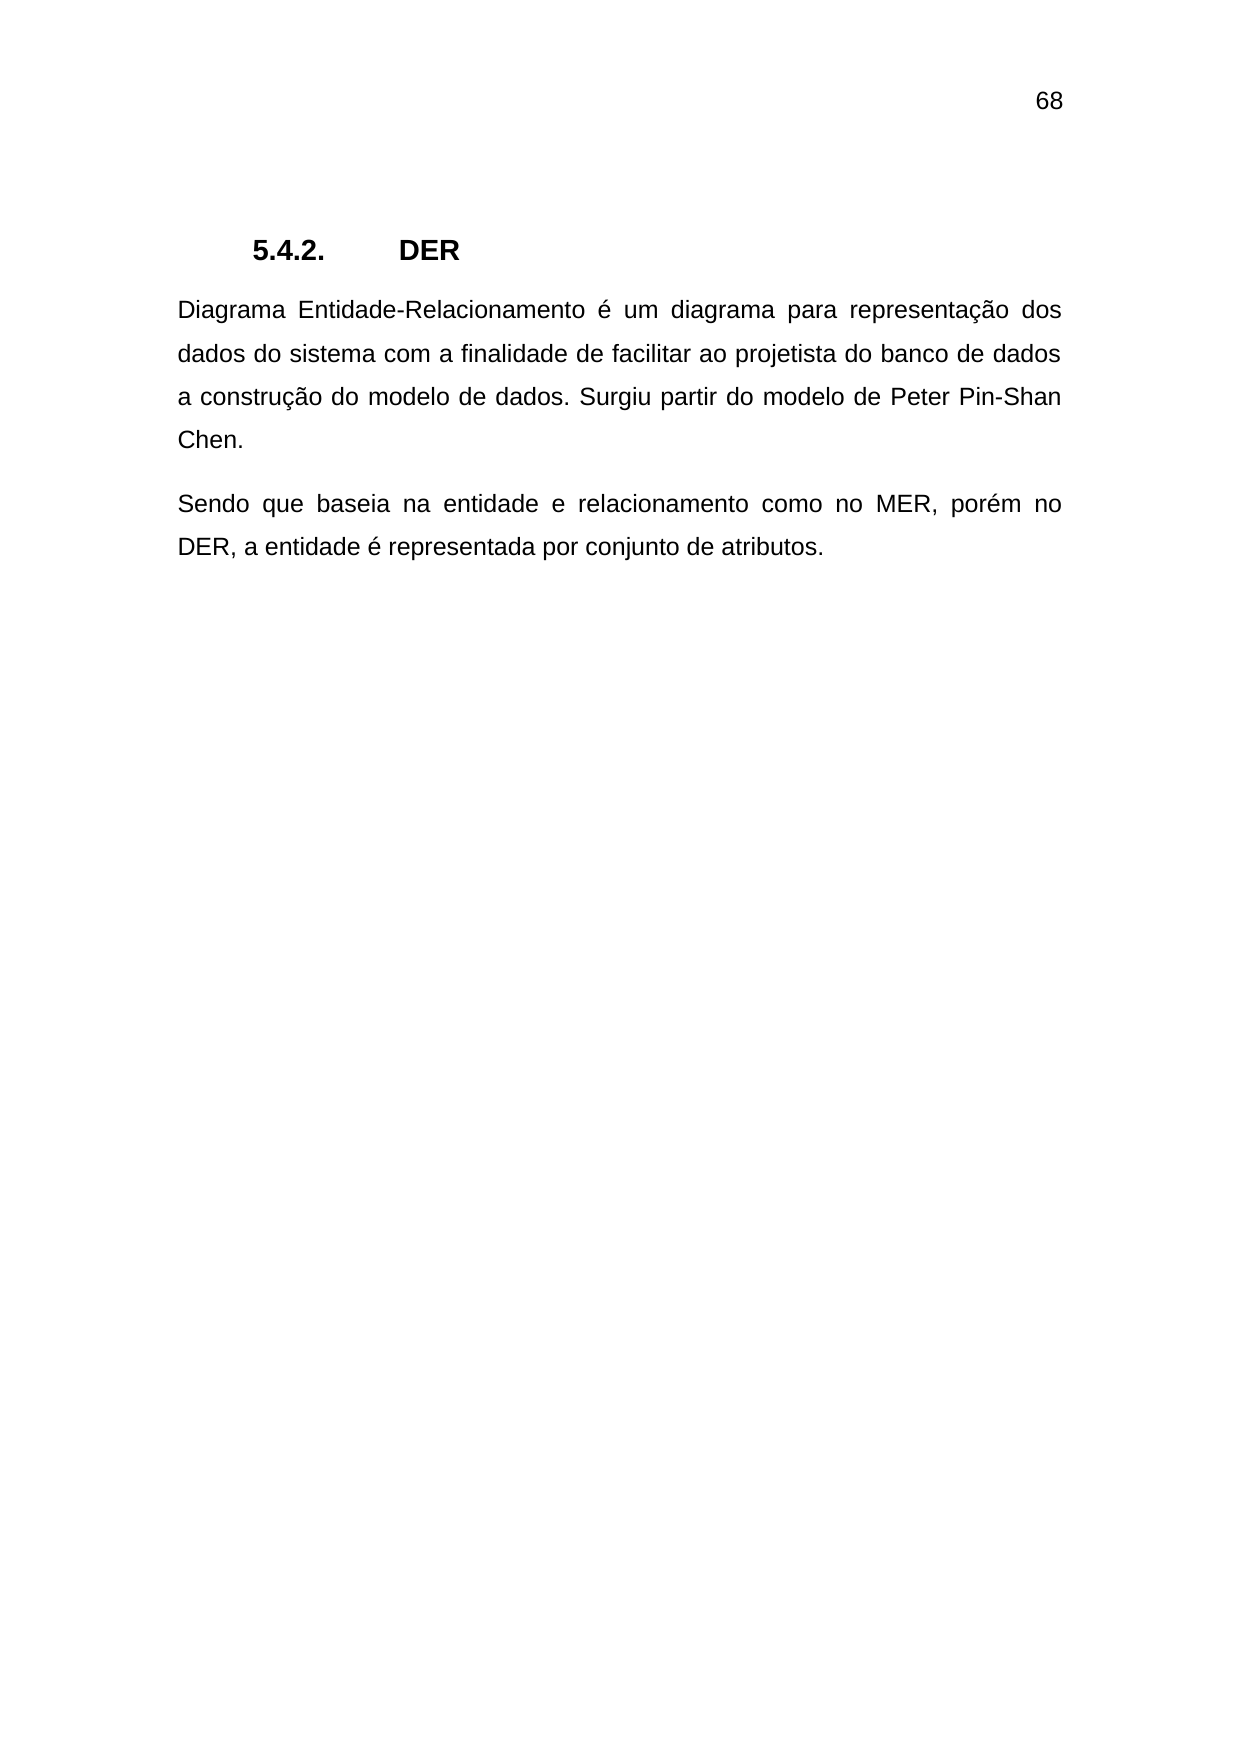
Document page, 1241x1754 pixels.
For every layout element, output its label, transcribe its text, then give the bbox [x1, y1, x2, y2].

subtitle DER [252, 233, 1063, 266]
text Diagrama Entidade-Relacionamento é um diagrama para representação dos dados do sistema com a finalidade de facilitar ao projetista do banco de dados a construção do modelo de dados. Surgiu partir do modelo de Peter Pin-Shan Chen. [177, 296, 1063, 454]
text Sendo que baseia na entidade e relacionamento como no MER, porém no DER, a entidade é representada por conjunto de atributos. [177, 489, 1063, 561]
